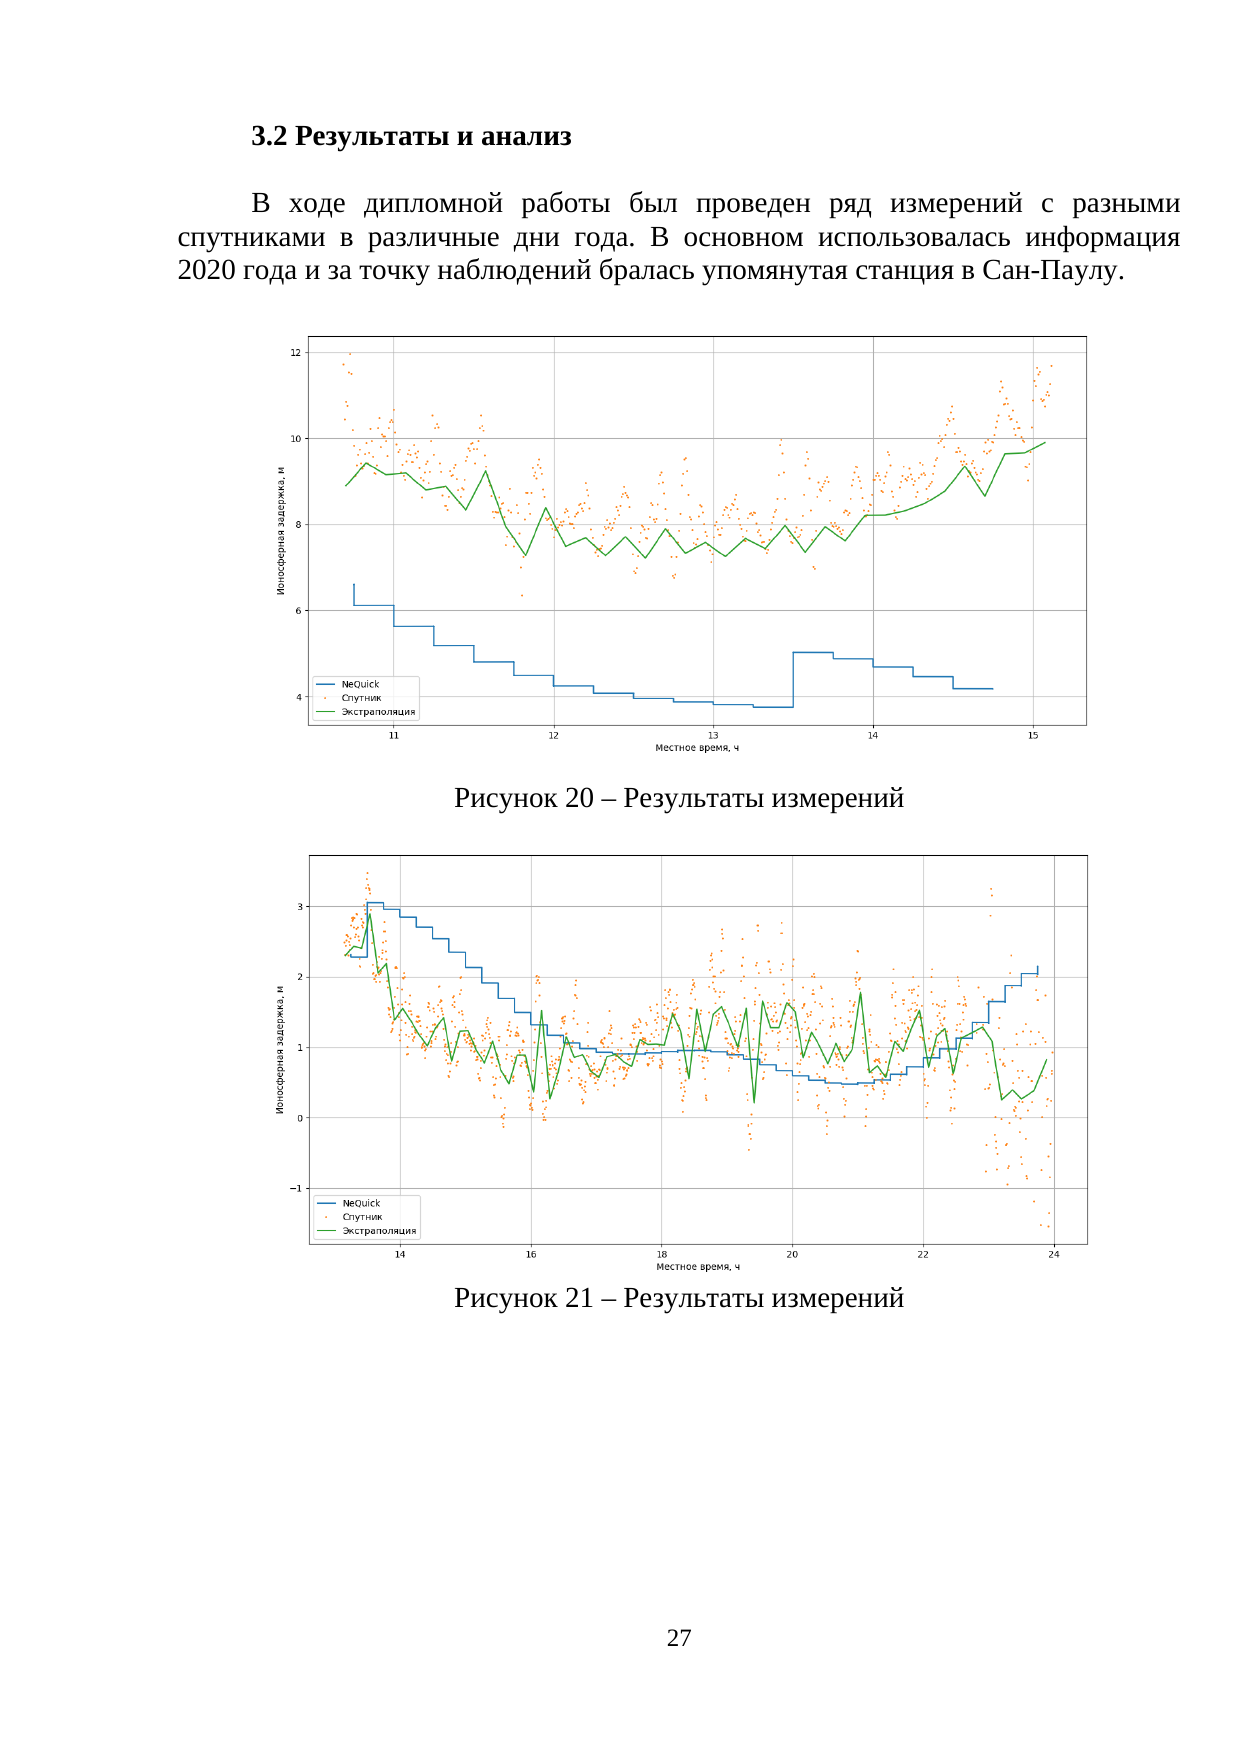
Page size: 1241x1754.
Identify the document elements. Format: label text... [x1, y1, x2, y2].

text Рисунок 20 – Результаты измерений [177, 780, 1181, 813]
text В ходе дипломной работы был проведен ряд измерений с разными спутниками в различные дни года. В основном использовалась информация 2020 года и за точку наблюдений бралась упомянутая станция в Сан-Паулу. [177, 185, 1181, 286]
subtitle 3.2 Результаты и анализ [251, 118, 1181, 152]
picture [262, 319, 1097, 780]
text Рисунок 21 – Результаты измерений [177, 1280, 1181, 1313]
picture [265, 846, 1093, 1280]
